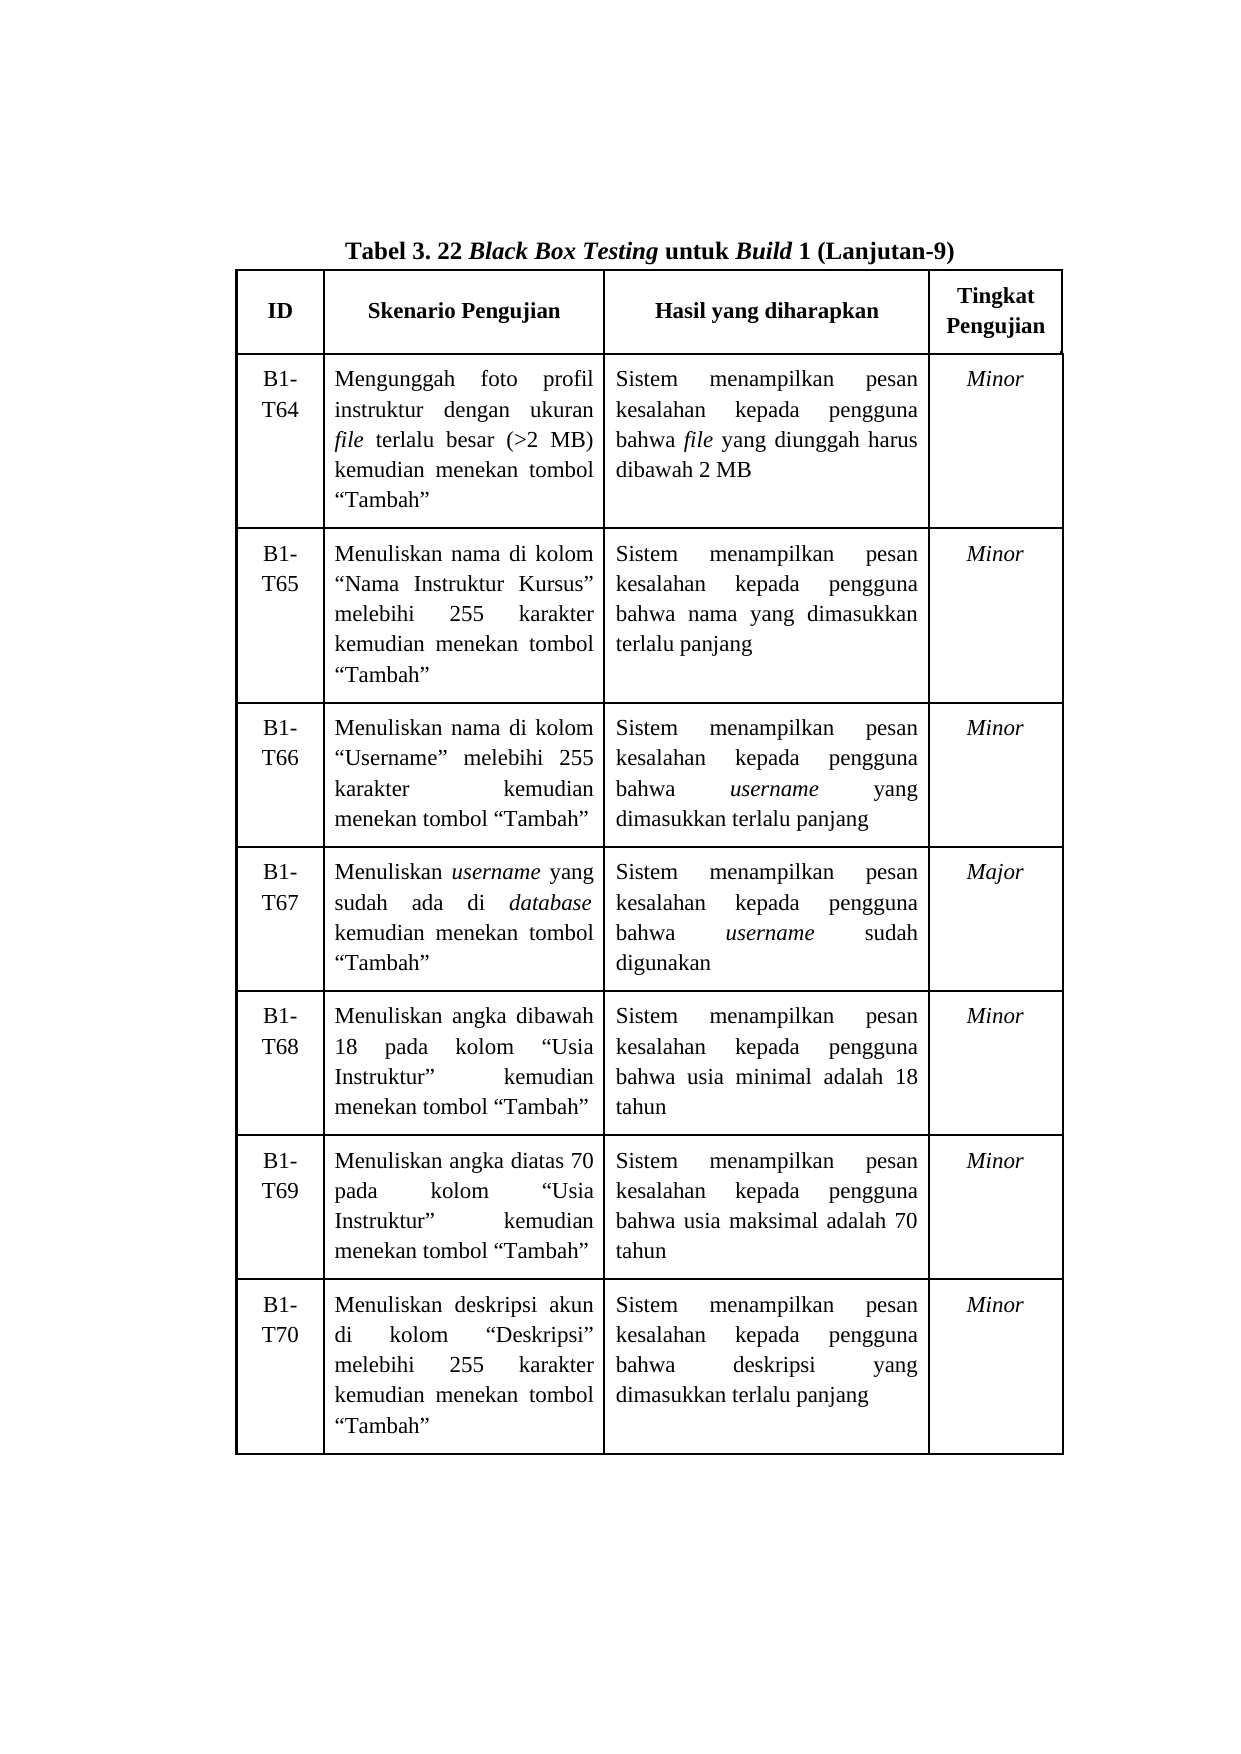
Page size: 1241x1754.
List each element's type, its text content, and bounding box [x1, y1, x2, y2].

table_cell Menuliskan nama di kolom “Nama Instruktur Kursus” melebihi 255 karakter kemudian menekan tombol “Tambah” [325, 529, 603, 702]
table_cell Major [930, 848, 1062, 990]
table_header Tingkat Pengujian [930, 271, 1061, 353]
text Tabel 3. 22 Black Box Testing untuk Build 1 (Lanjutan-9) [236, 236, 1063, 265]
table_cell B1-T66 [238, 704, 323, 846]
table_header ID [238, 271, 323, 353]
table_header Hasil yang diharapkan [605, 271, 928, 353]
table_cell Sistem menampilkan pesan kesalahan kepada pengguna bahwa username sudah digunakan [605, 848, 928, 990]
table_cell Sistem menampilkan pesan kesalahan kepada pengguna bahwa usia minimal adalah 18 tahun [605, 992, 928, 1134]
table_cell Menuliskan angka diatas 70 pada kolom “Usia Instruktur” kemudian menekan tombol “Tambah” [325, 1136, 603, 1278]
table_cell Sistem menampilkan pesan kesalahan kepada pengguna bahwa username yang dimasukkan terlalu panjang [605, 704, 928, 846]
table_cell B1-T69 [238, 1136, 323, 1278]
table_header Skenario Pengujian [325, 271, 603, 353]
table_cell Sistem menampilkan pesan kesalahan kepada pengguna bahwa nama yang dimasukkan terlalu panjang [605, 529, 928, 702]
table_cell B1-T67 [238, 848, 323, 990]
table_cell Minor [930, 704, 1062, 846]
table_cell B1-T65 [238, 529, 323, 702]
table_cell Menuliskan nama di kolom “Username” melebihi 255 karakter kemudian menekan tombol “Tambah” [325, 704, 603, 846]
table_cell Sistem menampilkan pesan kesalahan kepada pengguna bahwa file yang diunggah harus dibawah 2 MB [605, 355, 928, 527]
table_cell B1-T68 [238, 992, 323, 1134]
table_cell Minor [930, 1280, 1062, 1453]
table_cell Menuliskan deskripsi akun di kolom “Deskripsi” melebihi 255 karakter kemudian menekan tombol “Tambah” [325, 1280, 603, 1453]
table_cell Mengunggah foto profil instruktur dengan ukuran file terlalu besar (>2 MB) kemudian menekan tombol “Tambah” [325, 355, 603, 527]
table_cell Sistem menampilkan pesan kesalahan kepada pengguna bahwa deskripsi yang dimasukkan terlalu panjang [605, 1280, 928, 1453]
table_cell B1-T70 [238, 1280, 323, 1453]
table_cell B1-T64 [238, 355, 323, 527]
table_cell Minor [930, 529, 1062, 702]
table_cell Minor [930, 1136, 1062, 1278]
table_cell Minor [930, 992, 1062, 1134]
table_cell Menuliskan angka dibawah 18 pada kolom “Usia Instruktur” kemudian menekan tombol “Tambah” [325, 992, 603, 1134]
table_cell Minor [930, 355, 1062, 527]
table_cell Sistem menampilkan pesan kesalahan kepada pengguna bahwa usia maksimal adalah 70 tahun [605, 1136, 928, 1278]
table_cell Menuliskan username yang sudah ada di database kemudian menekan tombol “Tambah” [325, 848, 603, 990]
